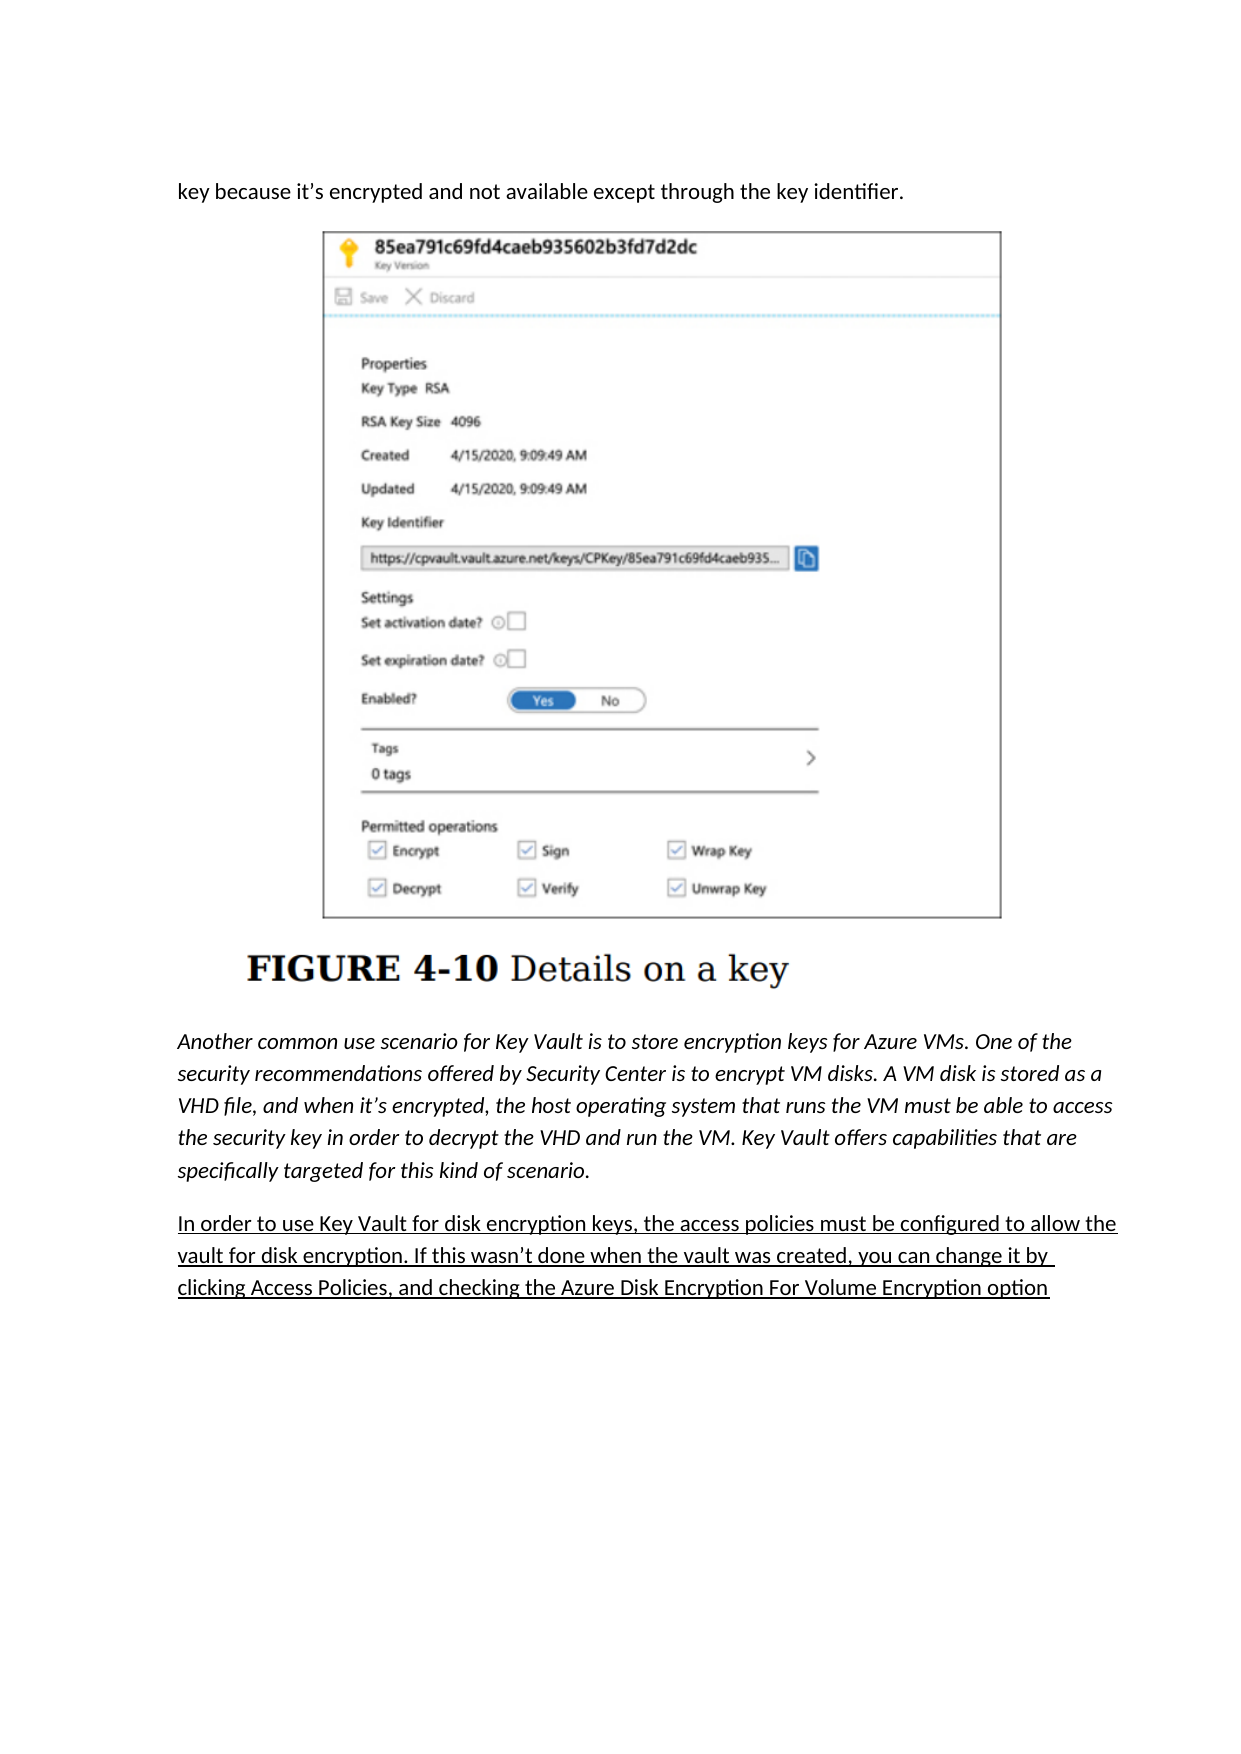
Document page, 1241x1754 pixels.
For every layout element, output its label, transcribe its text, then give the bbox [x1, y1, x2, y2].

picture [177, 209, 1098, 1002]
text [177, 177, 1122, 1002]
text Another common use scenario for Key Vault is to store encryption keys for Azure VMs. One of the security recommendations offered by Security Center is to encrypt VM disks. A VM disk is stored as a VHD file, and when it’s encrypted, the host operating system that runs the VM must be able to access the security key in order to decrypt the VHD and run the VM. Key Vault offers capabilities that are specifically targeted for this kind of scenario. [177, 1027, 1122, 1184]
text In order to use Key Vault for disk encryption keys, the access policies must be configured to allow the vault for disk encryption. If this wasn’t done when the vault was created, you can change it by clicking Access Policies, and checking the Azure Disk Encryption For Volume Encryption option [177, 1209, 1122, 1301]
